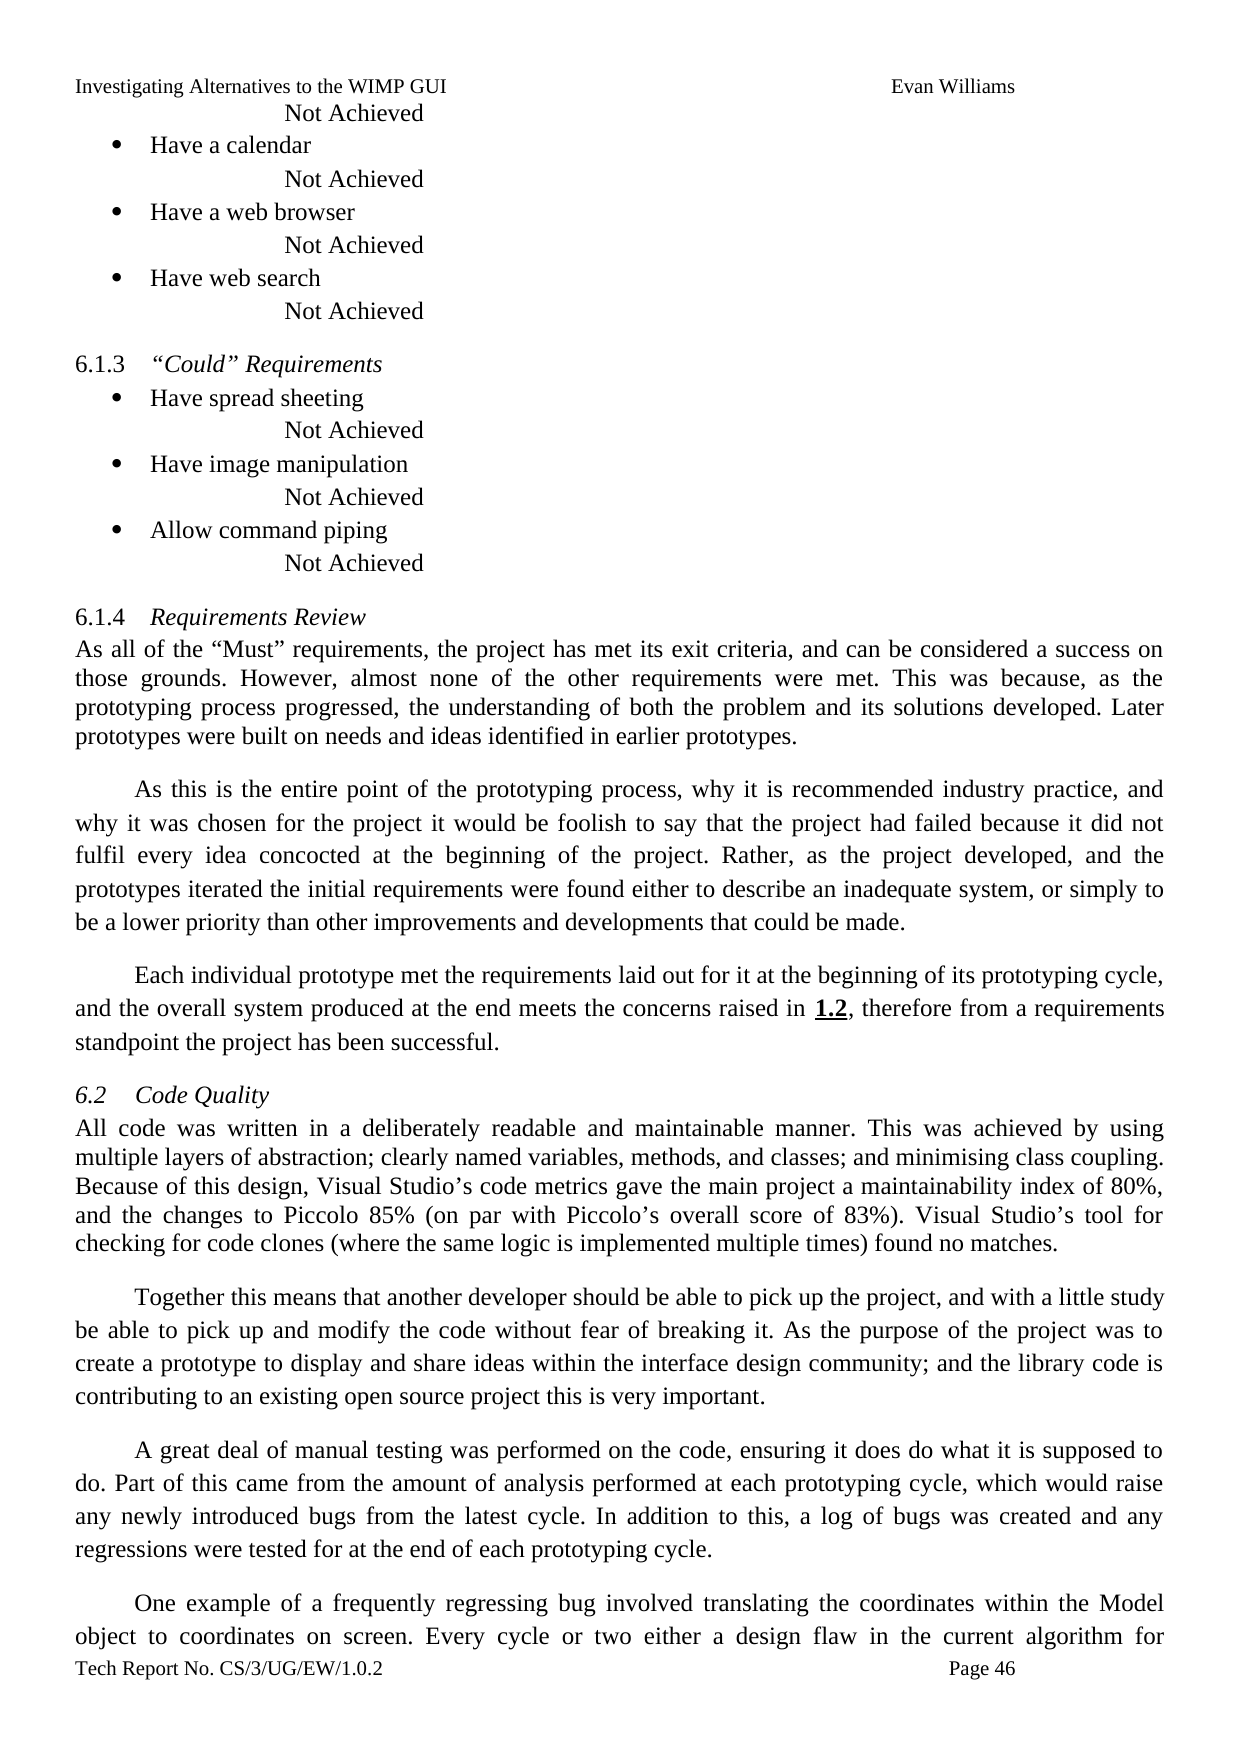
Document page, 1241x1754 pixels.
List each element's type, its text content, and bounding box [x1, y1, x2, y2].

list Not Achieved [225, 416, 1165, 444]
list Not Achieved [225, 482, 1165, 510]
list Allow command piping [112, 515, 1165, 543]
text All code was written in a deliberately readable and maintainable manner. This was achieved by using multiple layers of abstraction; clearly named variables, methods, and classes; and minimising class coupling. Because of this design, Visual Studio’s code metrics gave the main project a maintainability index of 80%, and the changes to Piccolo 85% (on par with Piccolo’s overall score of 83%). Visual Studio’s tool for checking for code clones (where the same logic is implemented multiple times) found no matches. [75, 1113, 1165, 1257]
text As all of the “Must” requirements, the project has met its exit criteria, and can be considered a success on those grounds. However, almost none of the other requirements were met. This was because, as the prototyping process progressed, the understanding of both the problem and its solutions developed. Later prototypes were built on needs and ideas identified in earlier prototypes. [75, 634, 1165, 749]
list Have spread sheeting [112, 383, 1165, 411]
list Have a web browser [112, 197, 1165, 225]
text A great deal of manual testing was performed on the code, ensuring it does do what it is supposed to do. Part of this came from the amount of analysis performed at each prototyping cycle, which would raise any newly introduced bugs from the latest cycle. In addition to this, a log of bugs was created and any regressions were tested for at the end of each prototyping cycle. [75, 1435, 1165, 1563]
list Have web search [112, 263, 1165, 291]
subtitle Code Quality [75, 1080, 1165, 1109]
subtitle “Could” Requirements [75, 349, 1165, 378]
text Together this means that another developer should be able to pick up the project, and with a little study be able to pick up and modify the code without fear of breaking it. As the purpose of the project was to create a prototype to display and share ideas within the interface design community; and the library code is contributing to an existing open source project this is very important. [75, 1282, 1165, 1410]
list Not Achieved [225, 98, 1165, 126]
subtitle Requirements Review [75, 602, 1165, 630]
list Have image manipulation [112, 449, 1165, 477]
list Not Achieved [225, 164, 1165, 192]
text As this is the entire point of the prototyping process, why it is recommended industry practice, and why it was chosen for the project it would be foolish to say that the project had failed because it did not fulfil every idea concocted at the beginning of the project. Rather, as the project developed, and the prototypes iterated the initial requirements were found either to describe an inadequate system, or simply to be a lower priority than other improvements and developments that could be made. [75, 774, 1165, 935]
list Not Achieved [225, 296, 1165, 324]
list Not Achieved [225, 548, 1165, 576]
list Not Achieved [225, 230, 1165, 258]
text Each individual prototype met the requirements laid out for it at the beginning of its prototyping cycle, and the overall system produced at the end meets the concerns raised in 1.2, therefore from a requirements standpoint the project has been successful. [75, 961, 1165, 1055]
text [75, 1588, 1165, 1650]
list Have a calendar [112, 131, 1165, 159]
